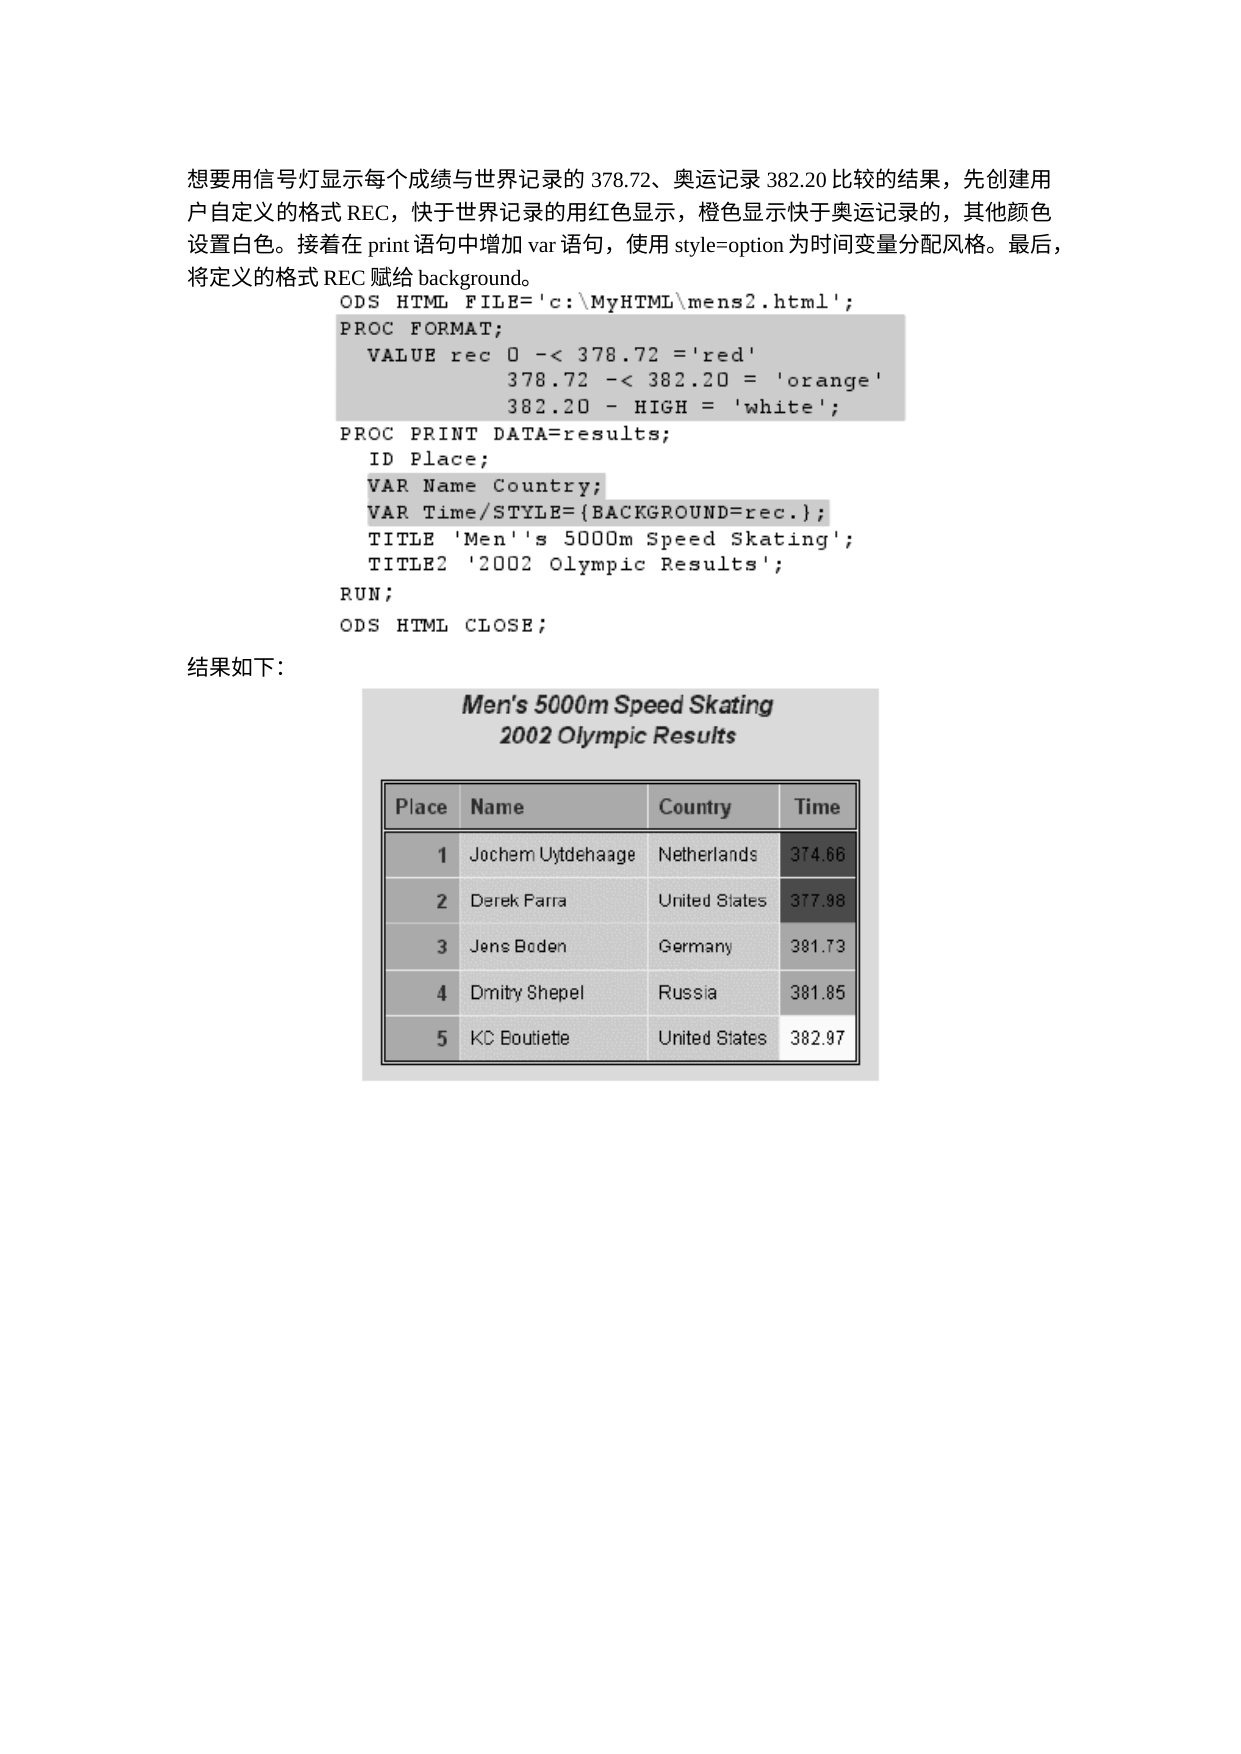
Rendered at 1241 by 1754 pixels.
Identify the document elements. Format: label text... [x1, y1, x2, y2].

text 想要用信号灯显示每个成绩与世界记录的378.72、奥运记录382.20比较的结果，先创建用户自定义的格式REC，快于世界记录的用红色显示，橙色显示快于奥运记录的，其他颜色设置白色。接着在print语句中增加var语句，使用style=option为时间变量分配风格。最后，将定义的格式REC赋给background。 [187, 162, 1053, 292]
text 结果如下： [187, 649, 1053, 682]
picture [353, 682, 887, 1089]
picture [327, 292, 914, 646]
